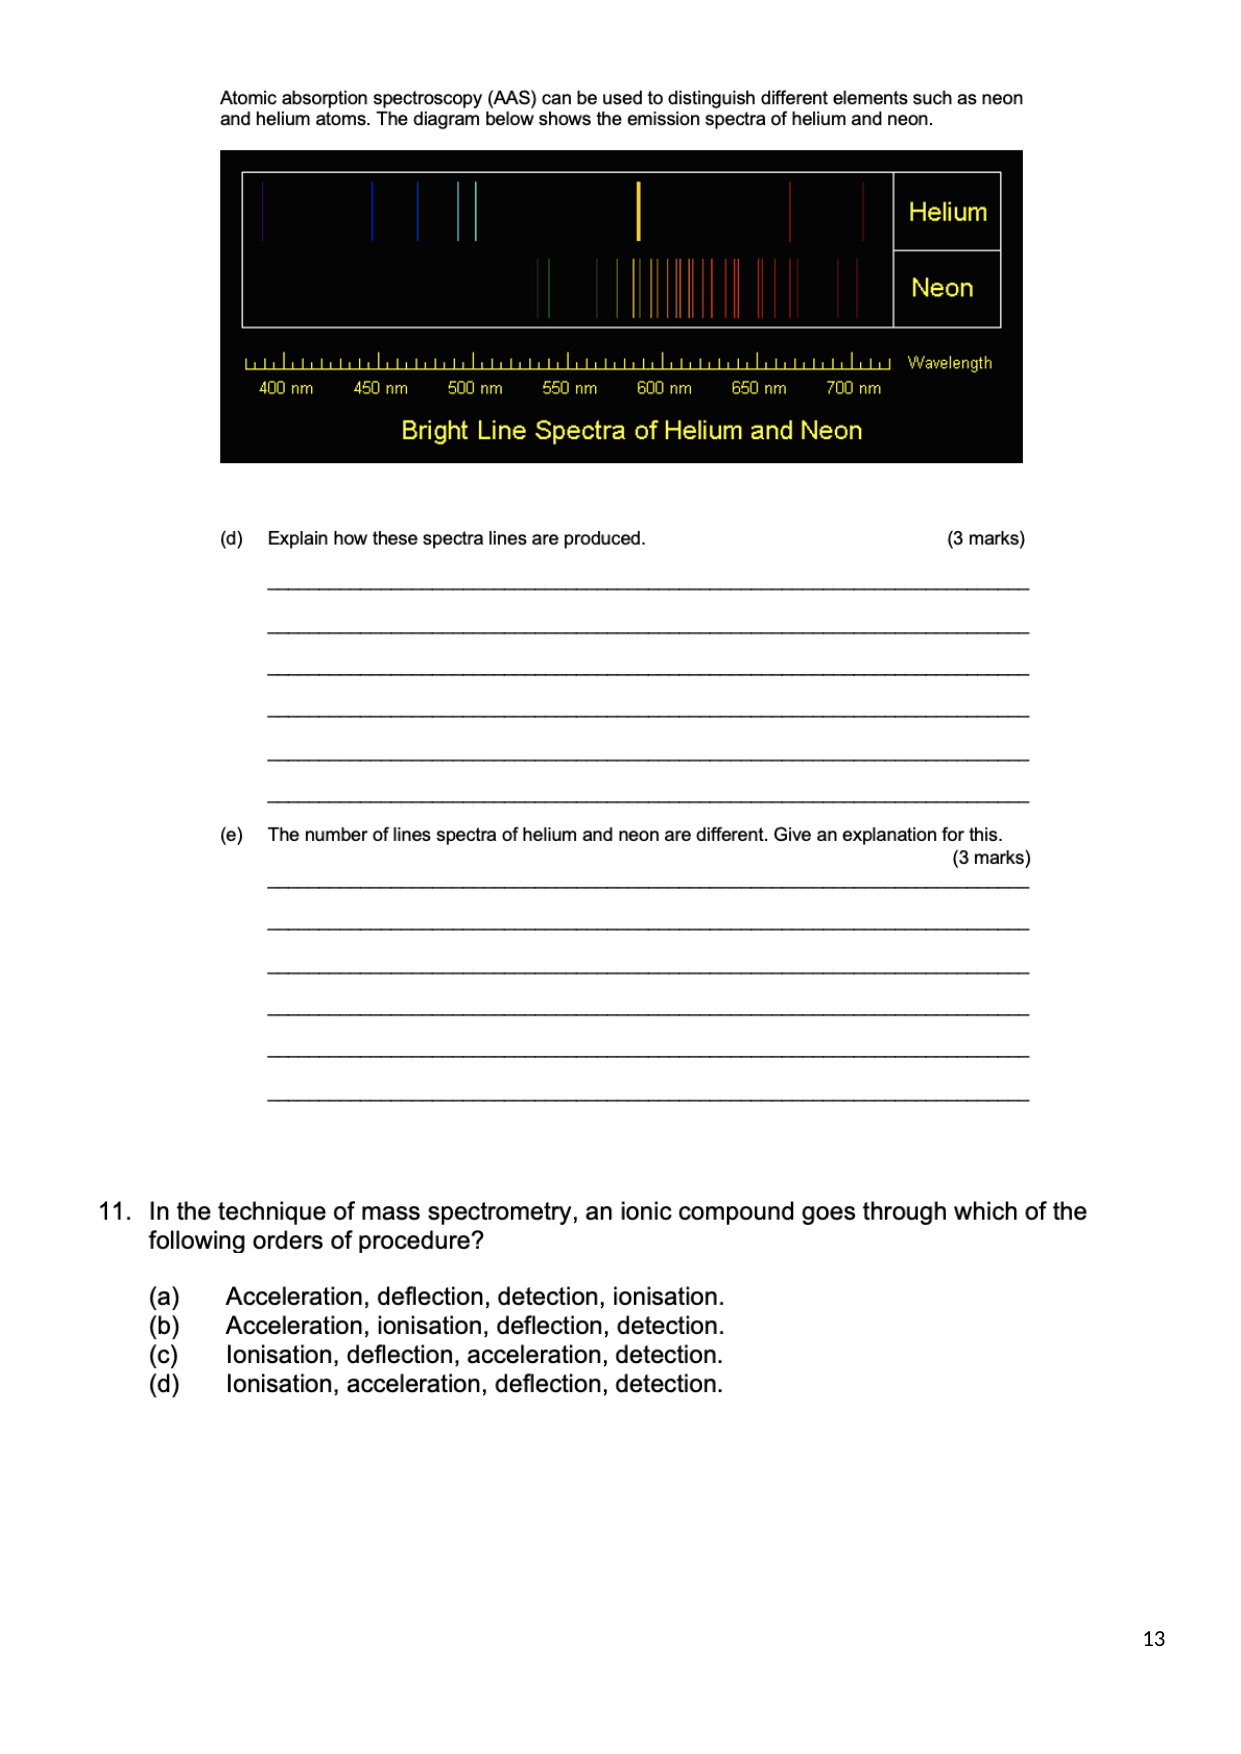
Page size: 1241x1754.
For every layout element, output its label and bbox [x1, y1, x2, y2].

picture [192, 75, 1049, 1130]
picture [75, 1148, 1166, 1442]
